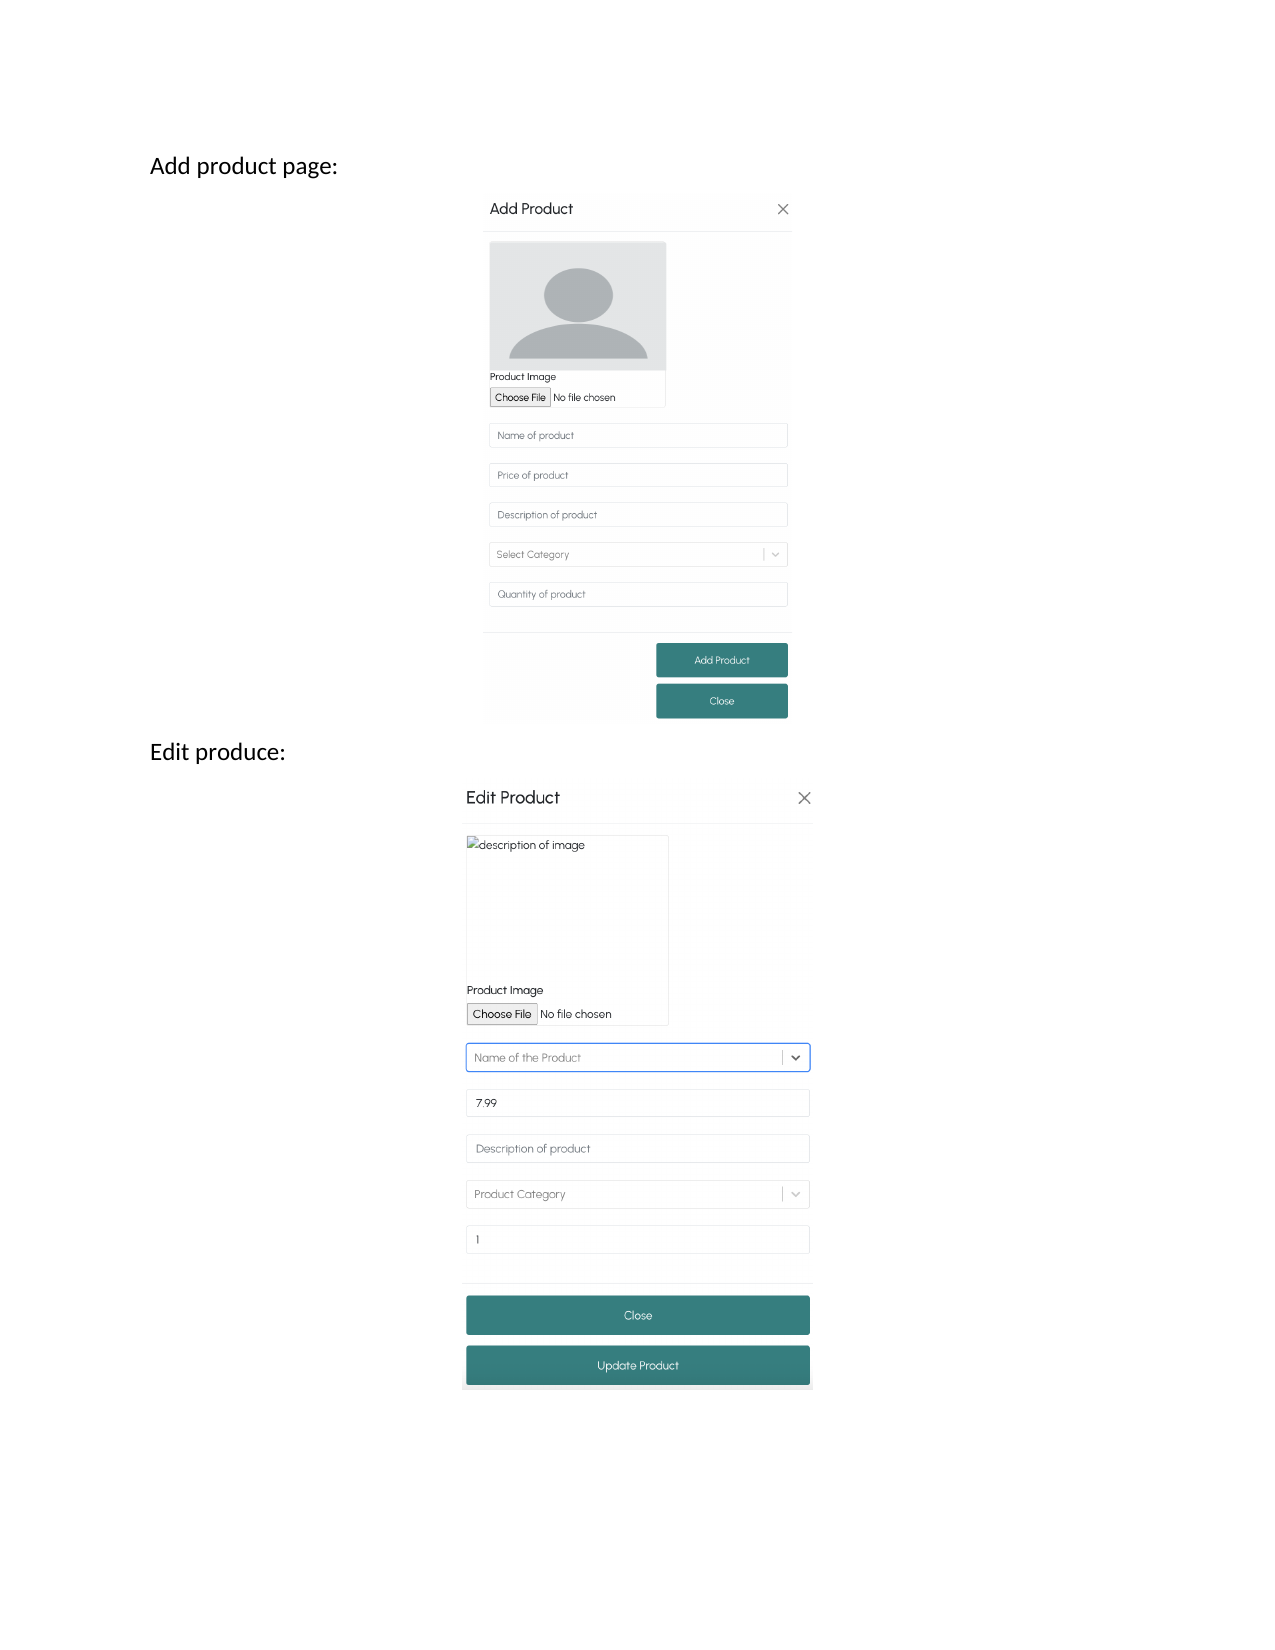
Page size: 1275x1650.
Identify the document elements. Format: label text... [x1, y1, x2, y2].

text Add product page: [150, 150, 1125, 181]
text Edit produce: [150, 736, 1125, 766]
picture [462, 778, 813, 1390]
picture [483, 193, 793, 724]
